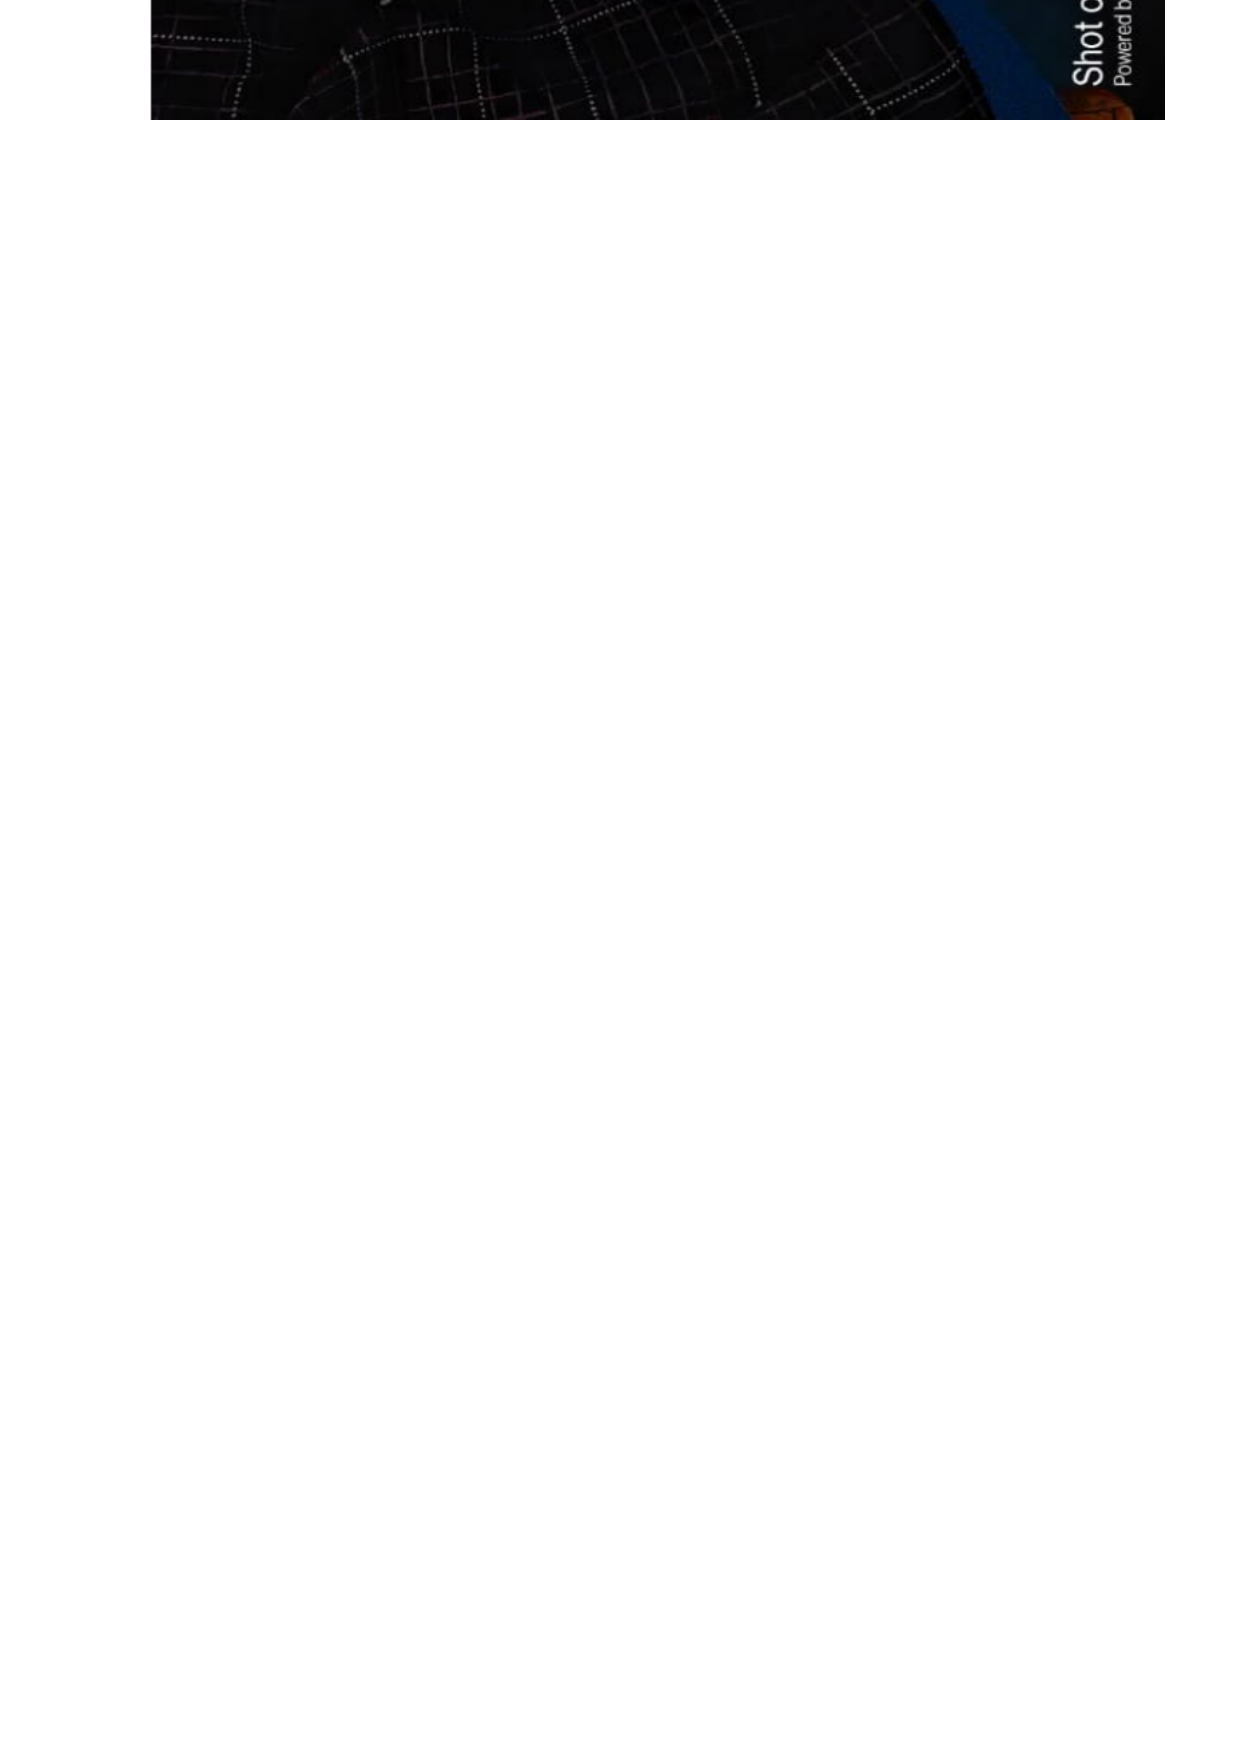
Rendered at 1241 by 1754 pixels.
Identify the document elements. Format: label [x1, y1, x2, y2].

picture [152, 0, 1165, 118]
